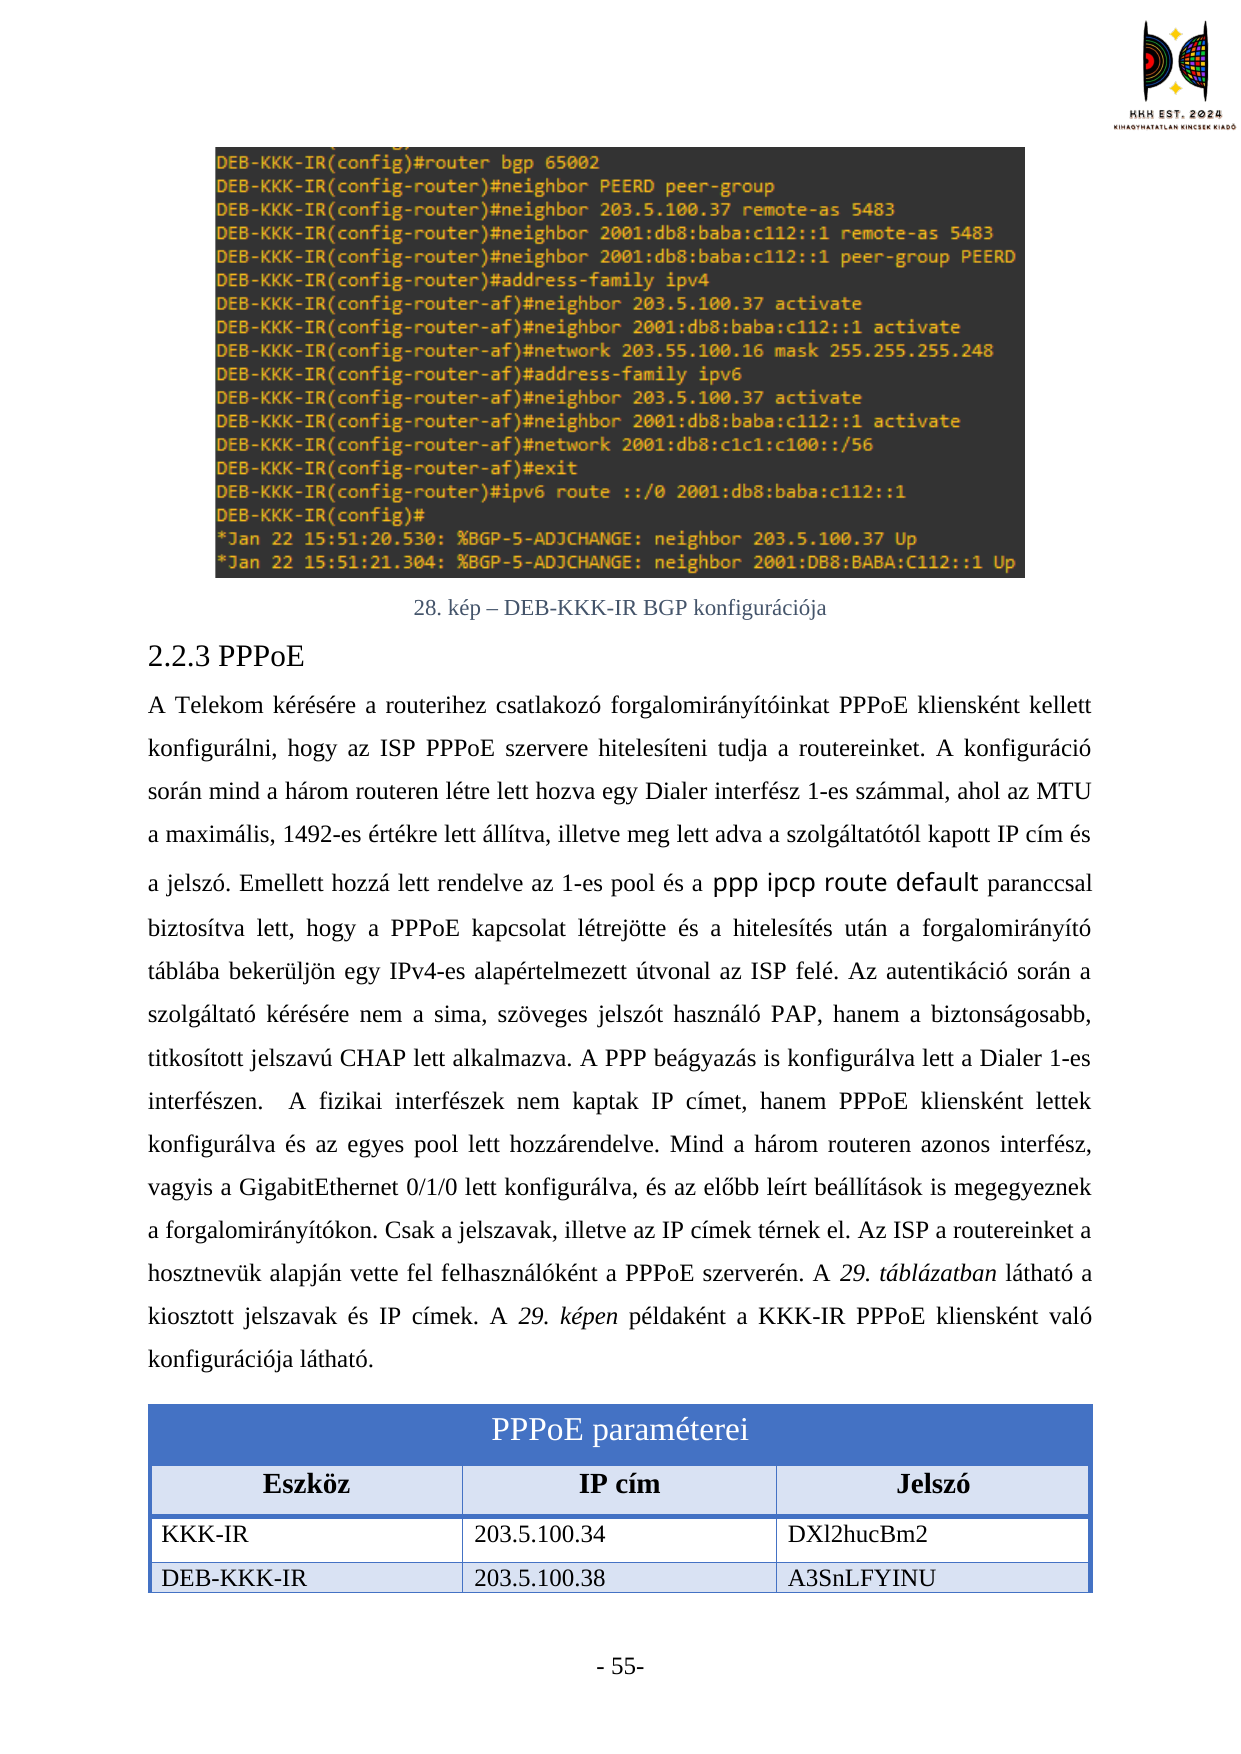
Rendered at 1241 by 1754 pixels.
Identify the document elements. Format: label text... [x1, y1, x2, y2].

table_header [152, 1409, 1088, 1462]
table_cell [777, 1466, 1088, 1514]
picture [1105, 9, 1241, 135]
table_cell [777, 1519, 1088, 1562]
text 28. kép – DEB-KKK-IR BGP konfigurációja [148, 594, 1093, 620]
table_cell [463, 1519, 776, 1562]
text 2.2.3 PPPoE [148, 637, 1093, 673]
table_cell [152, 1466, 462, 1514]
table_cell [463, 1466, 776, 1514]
text A Telekom kérésére a routerihez csatlakozó forgalomirányítóinkat PPPoE kliensként kellett konfigurálni, hogy az ISP PPPoE szervere hitelesíteni tudja a routereinket. A konfiguráció során mind a három routeren létre lett hozva egy Dialer interfész 1-es számmal, ahol az MTU a maximális, 1492-es értékre lett állítva, illetve meg lett adva a szolgáltatótól kapott IP cím és a jelszó. Emellett hozzá lett rendelve az 1-es pool és a ppp ipcp route default paranccsal biztosítva lett, hogy a PPPoE kapcsolat létrejötte és a hitelesítés után a forgalomirányító táblába bekerüljön egy IPv4-es alapértelmezett útvonal az ISP felé. Az autentikáció során a szolgáltató kérésére nem a sima, szöveges jelszót használó PAP, hanem a biztonságosabb, titkosított jelszavú CHAP lett alkalmazva. A PPP beágyazás is konfigurálva lett a Dialer 1-es interfészen. A fizikai interfészek nem kaptak IP címet, hanem PPPoE kliensként lettek konfigurálva és az egyes pool lett hozzárendelve. Mind a három routeren azonos interfész, vagyis a GigabitEthernet 0/1/0 lett konfigurálva, és az előbb leírt beállítások is megegyeznek a forgalomirányítókon. Csak a jelszavak, illetve az IP címek térnek el. Az ISP a routereinket a hosztnevük alapján vette fel felhasználóként a PPPoE szerverén. A 29. táblázatban látható a kiosztott jelszavak és IP címek. A 29. képen példaként a KKK-IR PPPoE kliensként való konfigurációja látható. [148, 690, 1093, 1373]
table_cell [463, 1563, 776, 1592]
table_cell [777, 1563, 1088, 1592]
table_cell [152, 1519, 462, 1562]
picture [215, 147, 1025, 578]
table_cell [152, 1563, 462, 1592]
